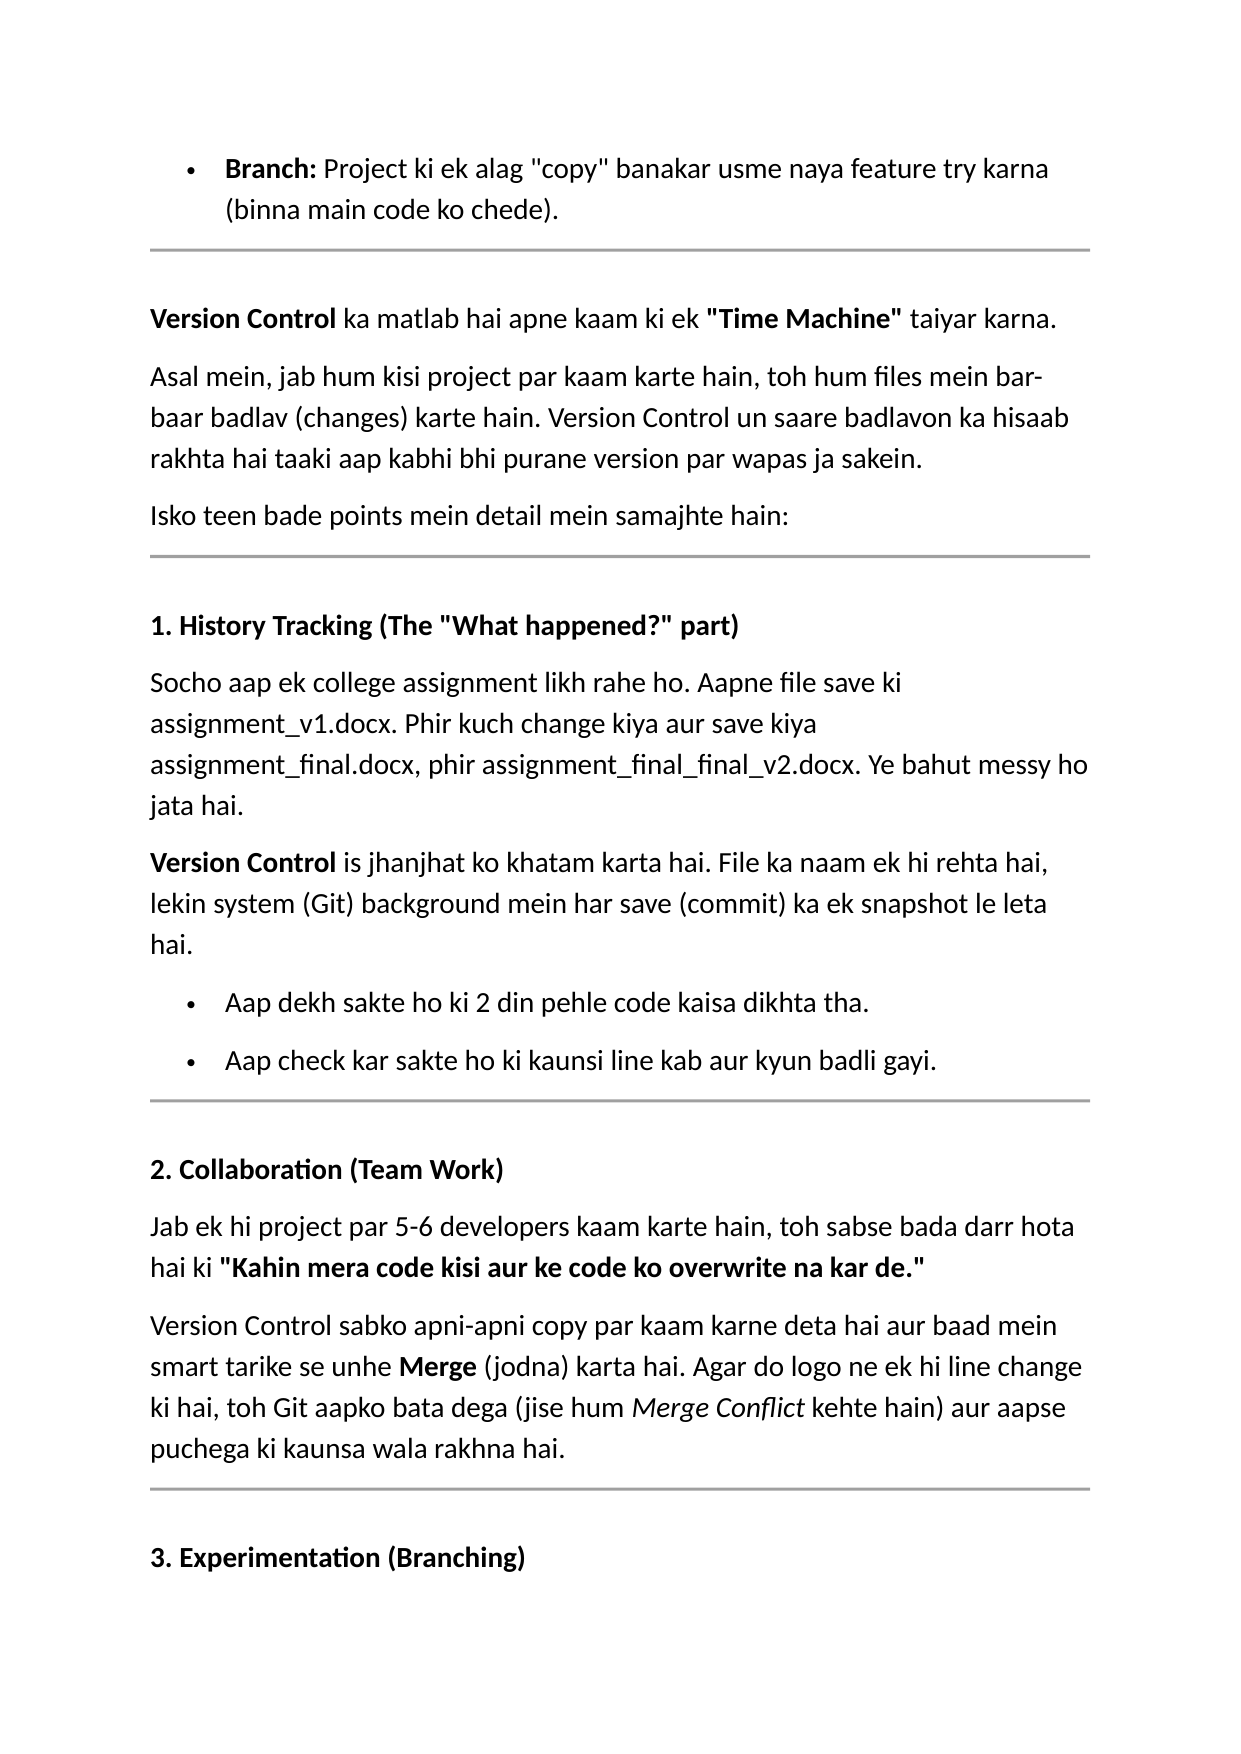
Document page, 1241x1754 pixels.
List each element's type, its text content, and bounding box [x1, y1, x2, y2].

list Aap check kar sakte ho ki kaunsi line kab aur kyun badli gayi. [187, 1042, 1090, 1077]
text 3. Experimentation (Branching) [150, 1539, 1090, 1575]
text 2. Collaboration (Team Work) [150, 1151, 1090, 1187]
text Version Control sabko apni-apni copy par kaam karne deta hai aur baad mein smart tarike se unhe Merge (jodna) karta hai. Agar do logo ne ek hi line change ki hai, toh Git aapko bata dega (jise hum Merge Conflict kehte hain) aur aapse puchega ki kaunsa wala rakhna hai. [150, 1307, 1090, 1466]
list Branch: Project ki ek alag "copy" banakar usme naya feature try karna (binna main code ko chede). [187, 150, 1090, 227]
text Asal mein, jab hum kisi project par kaam karte hain, toh hum files mein bar-baar badlav (changes) karte hain. Version Control un saare badlavon ka hisaab rakhta hai taaki aap kabhi bhi purane version par wapas ja sakein. [150, 358, 1090, 475]
text Version Control ka matlab hai apne kaam ki ek "Time Machine" taiyar karna. [150, 300, 1090, 336]
text Version Control is jhanjhat ko khatam karta hai. File ka naam ek hi rehta hai, lekin system (Git) background mein har save (commit) ka ek snapshot le leta hai. [150, 844, 1090, 962]
text Isko teen bade points mein detail mein samajhte hain: [150, 497, 1090, 533]
text 1. History Tracking (The "What happened?" part) [150, 607, 1090, 642]
text Jab ek hi project par 5-6 developers kaam karte hain, toh sabse bada darr hota hai ki "Kahin mera code kisi aur ke code ko overwrite na kar de." [150, 1208, 1090, 1285]
text Socho aap ek college assignment likh rahe ho. Aapne file save ki assignment_v1.docx. Phir kuch change kiya aur save kiya assignment_final.docx, phir assignment_final_final_v2.docx. Ye bahut messy ho jata hai. [150, 664, 1090, 823]
list Aap dekh sakte ho ki 2 din pehle code kaisa dikhta tha. [187, 984, 1090, 1020]
